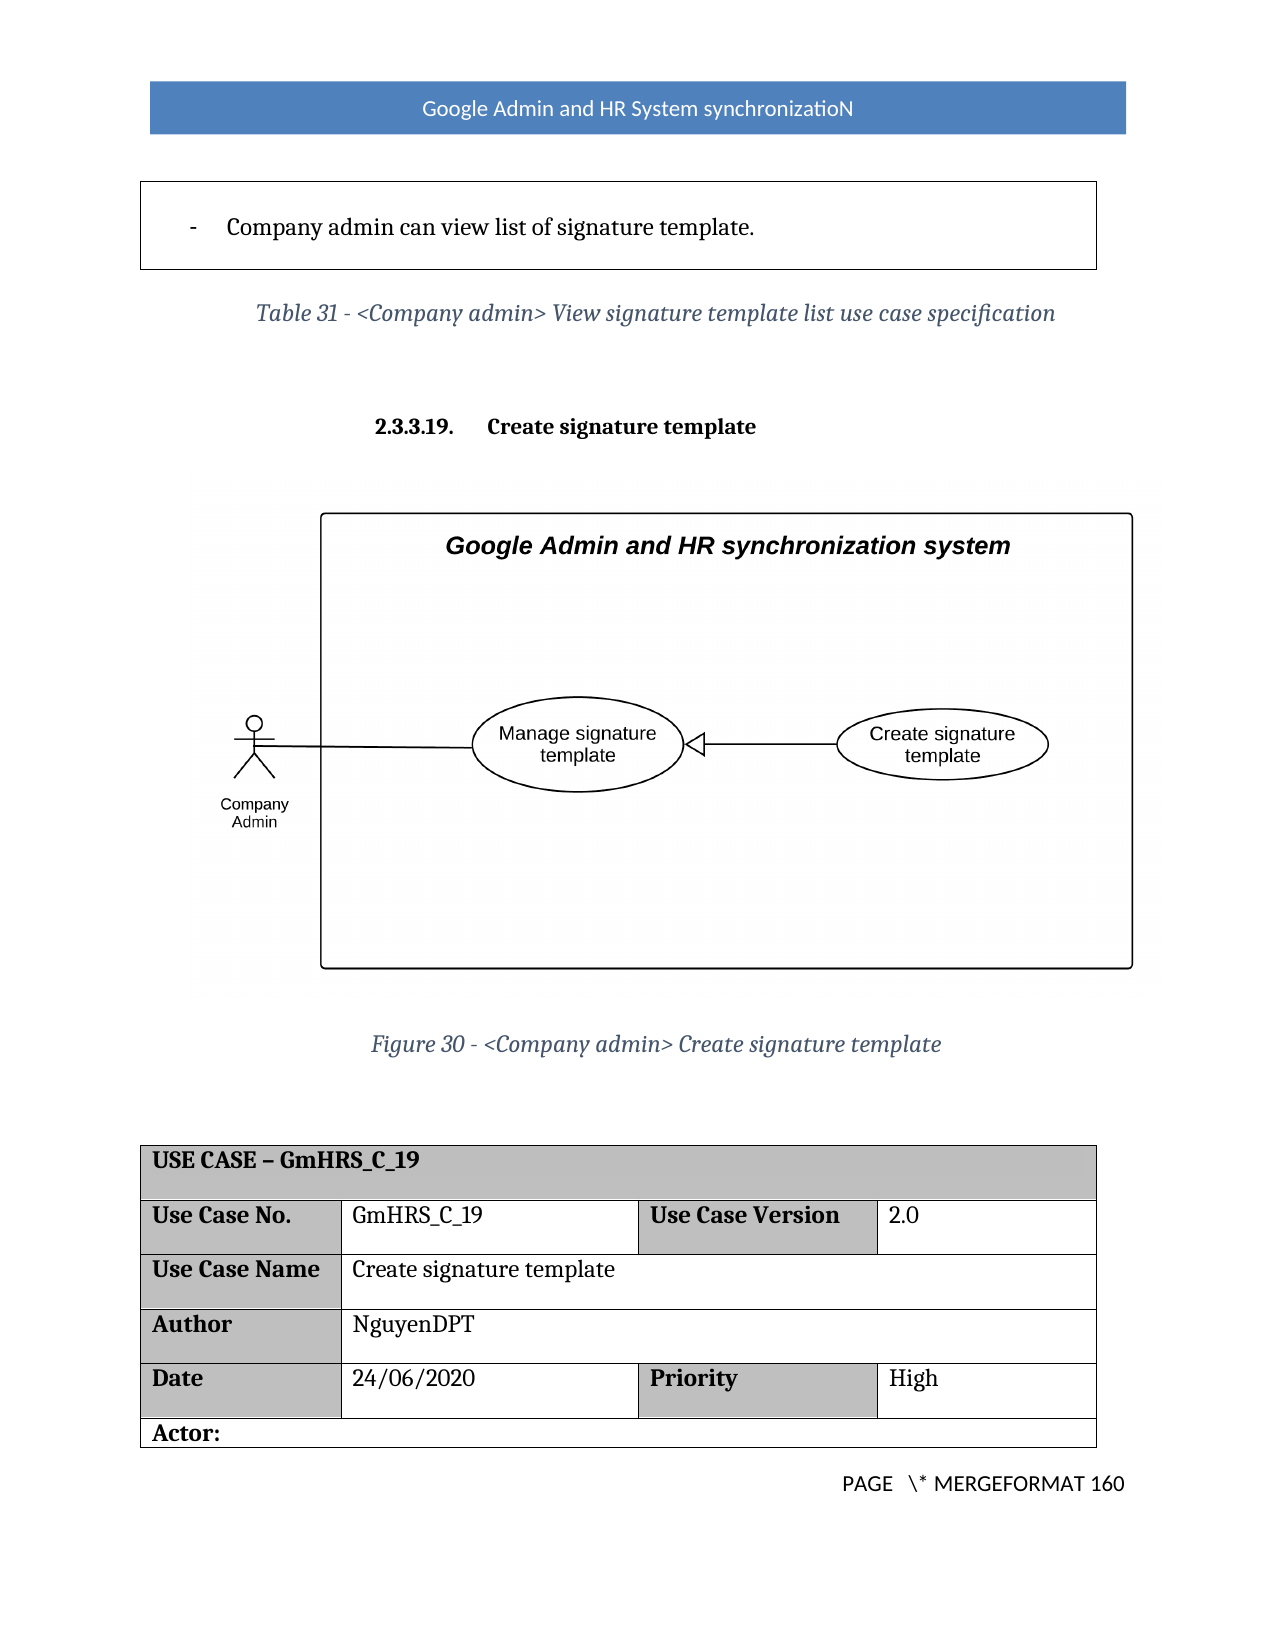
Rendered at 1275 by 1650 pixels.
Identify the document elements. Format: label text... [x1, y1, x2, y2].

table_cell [141, 1419, 1096, 1447]
table_cell 24/06/2020 [342, 1364, 638, 1417]
picture [187, 473, 1163, 997]
table_cell High [878, 1364, 1096, 1417]
table_cell 2.0 [878, 1201, 1096, 1254]
text Table 31 - <Company admin> View signature template list use case specification [187, 299, 1125, 328]
table_cell Author [141, 1310, 341, 1363]
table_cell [141, 182, 1096, 269]
table_cell Use Case Version [639, 1201, 877, 1254]
table_cell Use Case No. [141, 1201, 341, 1254]
text Figure 30 - <Company admin> Create signature template [187, 1030, 1125, 1059]
table_cell Priority [639, 1364, 877, 1417]
table_cell Use Case Name [141, 1255, 341, 1308]
table_cell Date [141, 1364, 341, 1417]
table_header USE CASE – GmHRS_C_19 [141, 1146, 1096, 1199]
table_cell NguyenDPT [342, 1310, 1096, 1363]
subtitle Create signature template [375, 414, 1125, 440]
table_cell GmHRS_C_19 [342, 1201, 638, 1254]
table_cell Create signature template [342, 1255, 1096, 1308]
